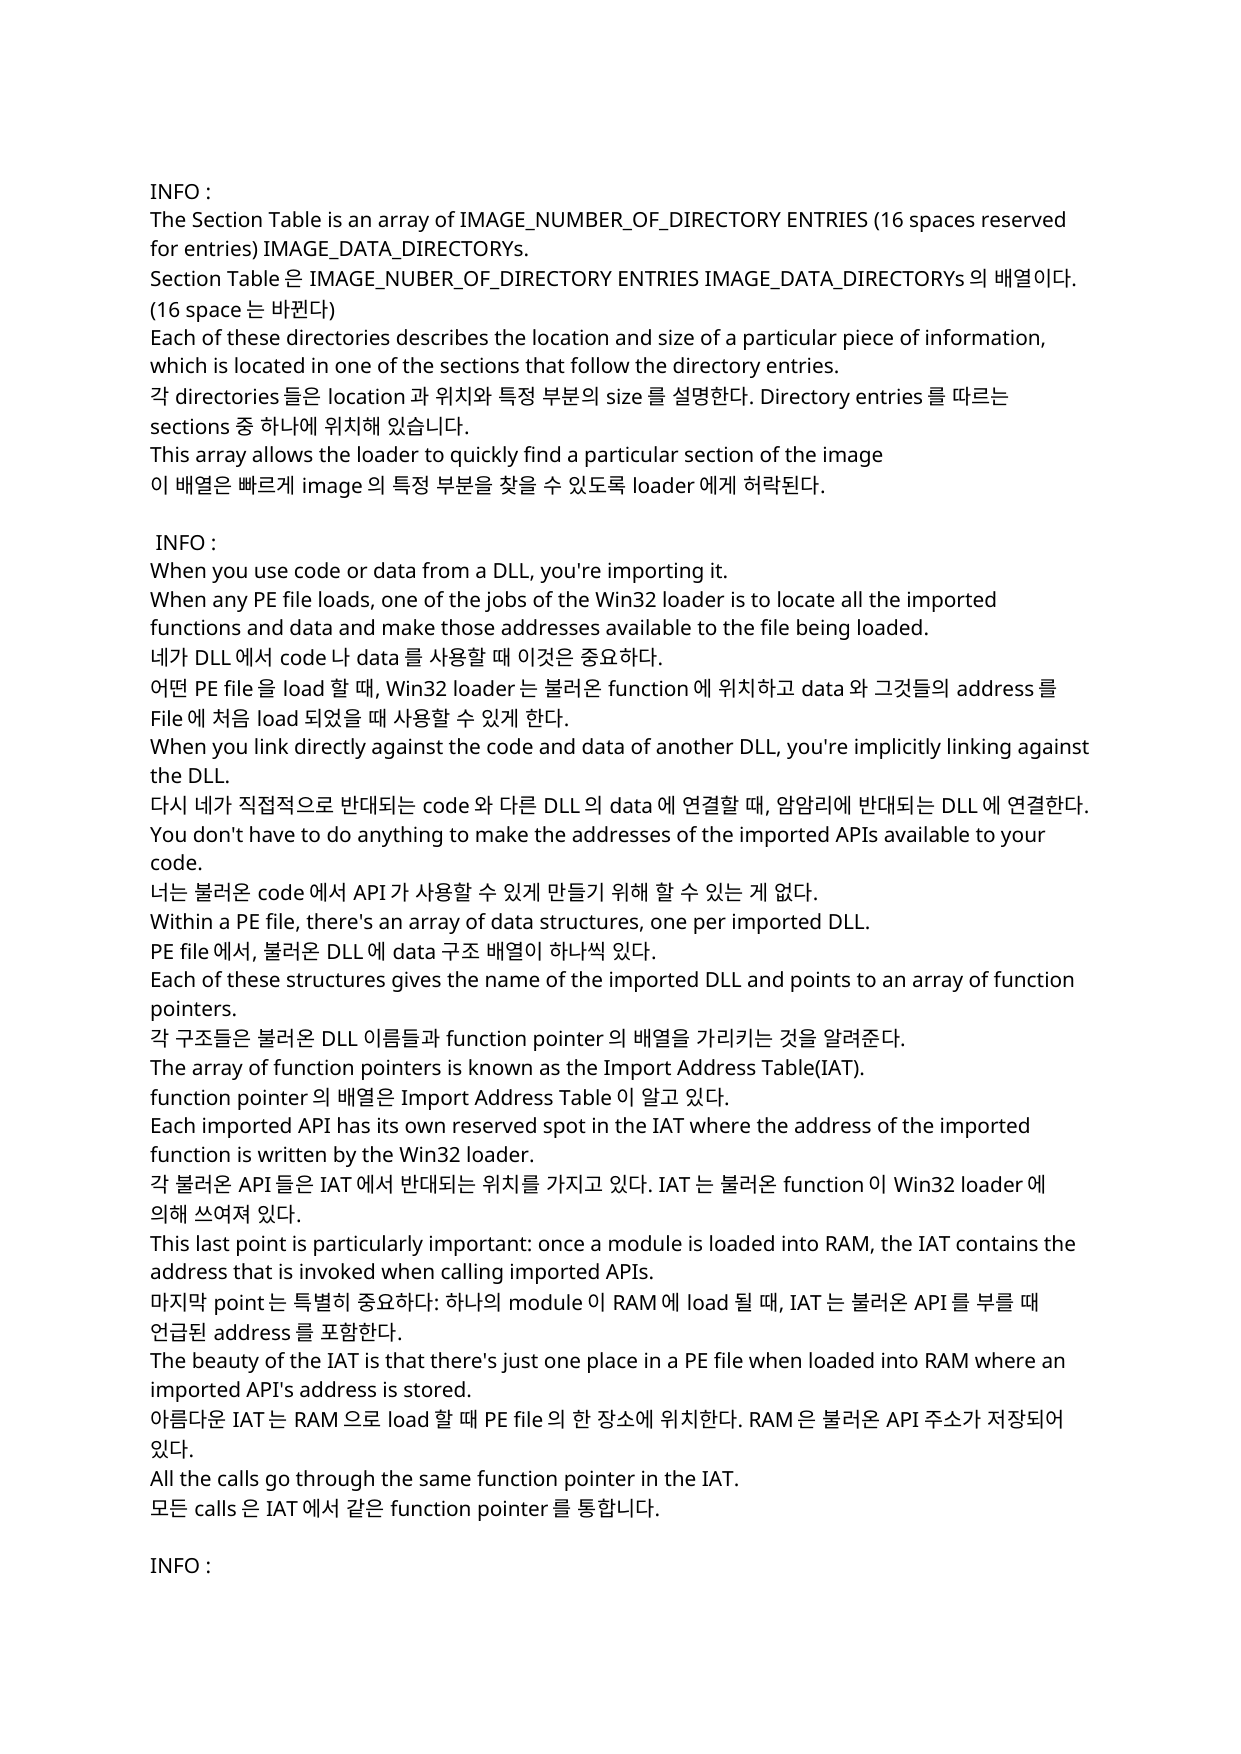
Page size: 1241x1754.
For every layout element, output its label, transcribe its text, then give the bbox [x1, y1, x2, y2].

text When any PE file loads, one of the jobs of the Win32 loader is to locate all the imported functions and data and make those addresses available to the file being loaded. [150, 585, 1090, 642]
text 아름다운 IAT는 RAM으로 load할 때 PE file의 한 장소에 위치한다. RAM은 불러온 API 주소가 저장되어 있다. [150, 1403, 1090, 1464]
text 다시 네가 직접적으로 반대되는 code와 다른 DLL의 data에 연결할 때, 암암리에 반대되는 DLL에 연결한다. [150, 789, 1090, 820]
text 마지막 point는 특별히 중요하다: 하나의 module이 RAM에 load 될 때, IAT는 불러온 API를 부를 때 언급된 address를 포함한다. [150, 1286, 1090, 1347]
text 네가 DLL에서 code나 data를 사용할 때 이것은 중요하다. [150, 642, 1090, 672]
text function pointer의 배열은 Import Address Table이 알고 있다. [150, 1081, 1090, 1112]
text INFO : [150, 177, 1090, 206]
text 너는 불러온 code에서 API가 사용할 수 있게 만들기 위해 할 수 있는 게 없다. [150, 877, 1090, 907]
text All the calls go through the same function pointer in the IAT. [150, 1464, 1090, 1492]
text INFO : [150, 528, 1090, 556]
text Section Table은 IMAGE_NUBER_OF_DIRECTORY ENTRIES IMAGE_DATA_DIRECTORYs의 배열이다.(16 space는 바뀐다) [150, 262, 1090, 323]
text Each of these directories describes the location and size of a particular piece of information, which is located in one of the sections that follow the directory entries. [150, 323, 1090, 380]
text When you use code or data from a DLL, you're importing it. [150, 556, 1090, 585]
text The beauty of the IAT is that there's just one place in a PE file when loaded into RAM where an imported API's address is stored. [150, 1347, 1090, 1403]
text 모든 calls은 IAT에서 같은 function pointer를 통합니다. [150, 1492, 1090, 1523]
text Within a PE file, there's an array of data structures, one per imported DLL. [150, 907, 1090, 935]
text You don't have to do anything to make the addresses of the imported APIs available to your code. [150, 820, 1090, 877]
text This last point is particularly important: once a module is loaded into RAM, the IAT contains the address that is invoked when calling imported APIs. [150, 1229, 1090, 1286]
text 각 구조들은 불러온 DLL 이름들과 function pointer의 배열을 가리키는 것을 알려준다. [150, 1022, 1090, 1053]
text 각 불러온 API들은 IAT에서 반대되는 위치를 가지고 있다. IAT는 불러온 function이 Win32 loader에 의해 쓰여져 있다. [150, 1168, 1090, 1229]
text 각 directories들은 location과 위치와 특정 부분의 size를 설명한다. Directory entries를 따르는 sections 중 하나에 위치해 있습니다. [150, 380, 1090, 441]
text The array of function pointers is known as the Import Address Table(IAT). [150, 1053, 1090, 1081]
text PE file에서, 불러온 DLL에 data 구조 배열이 하나씩 있다. [150, 935, 1090, 966]
text 어떤 PE file을 load 할 때, Win32 loader는 불러온 function에 위치하고 data와 그것들의 address를 File에 처음 load 되었을 때 사용할 수 있게 한다. [150, 672, 1090, 732]
text Each of these structures gives the name of the imported DLL and points to an array of function pointers. [150, 966, 1090, 1022]
text This array allows the loader to quickly find a particular section of the image [150, 441, 1090, 469]
text INFO : [150, 1551, 1090, 1580]
text Each imported API has its own reserved spot in the IAT where the address of the imported function is written by the Win32 loader. [150, 1112, 1090, 1168]
text The Section Table is an array of IMAGE_NUMBER_OF_DIRECTORY ENTRIES (16 spaces reserved for entries) IMAGE_DATA_DIRECTORYs. [150, 206, 1090, 262]
text When you link directly against the code and data of another DLL, you're implicitly linking against the DLL. [150, 732, 1090, 789]
text 이 배열은 빠르게 image의 특정 부분을 찾을 수 있도록 loader에게 허락된다. [150, 469, 1090, 499]
